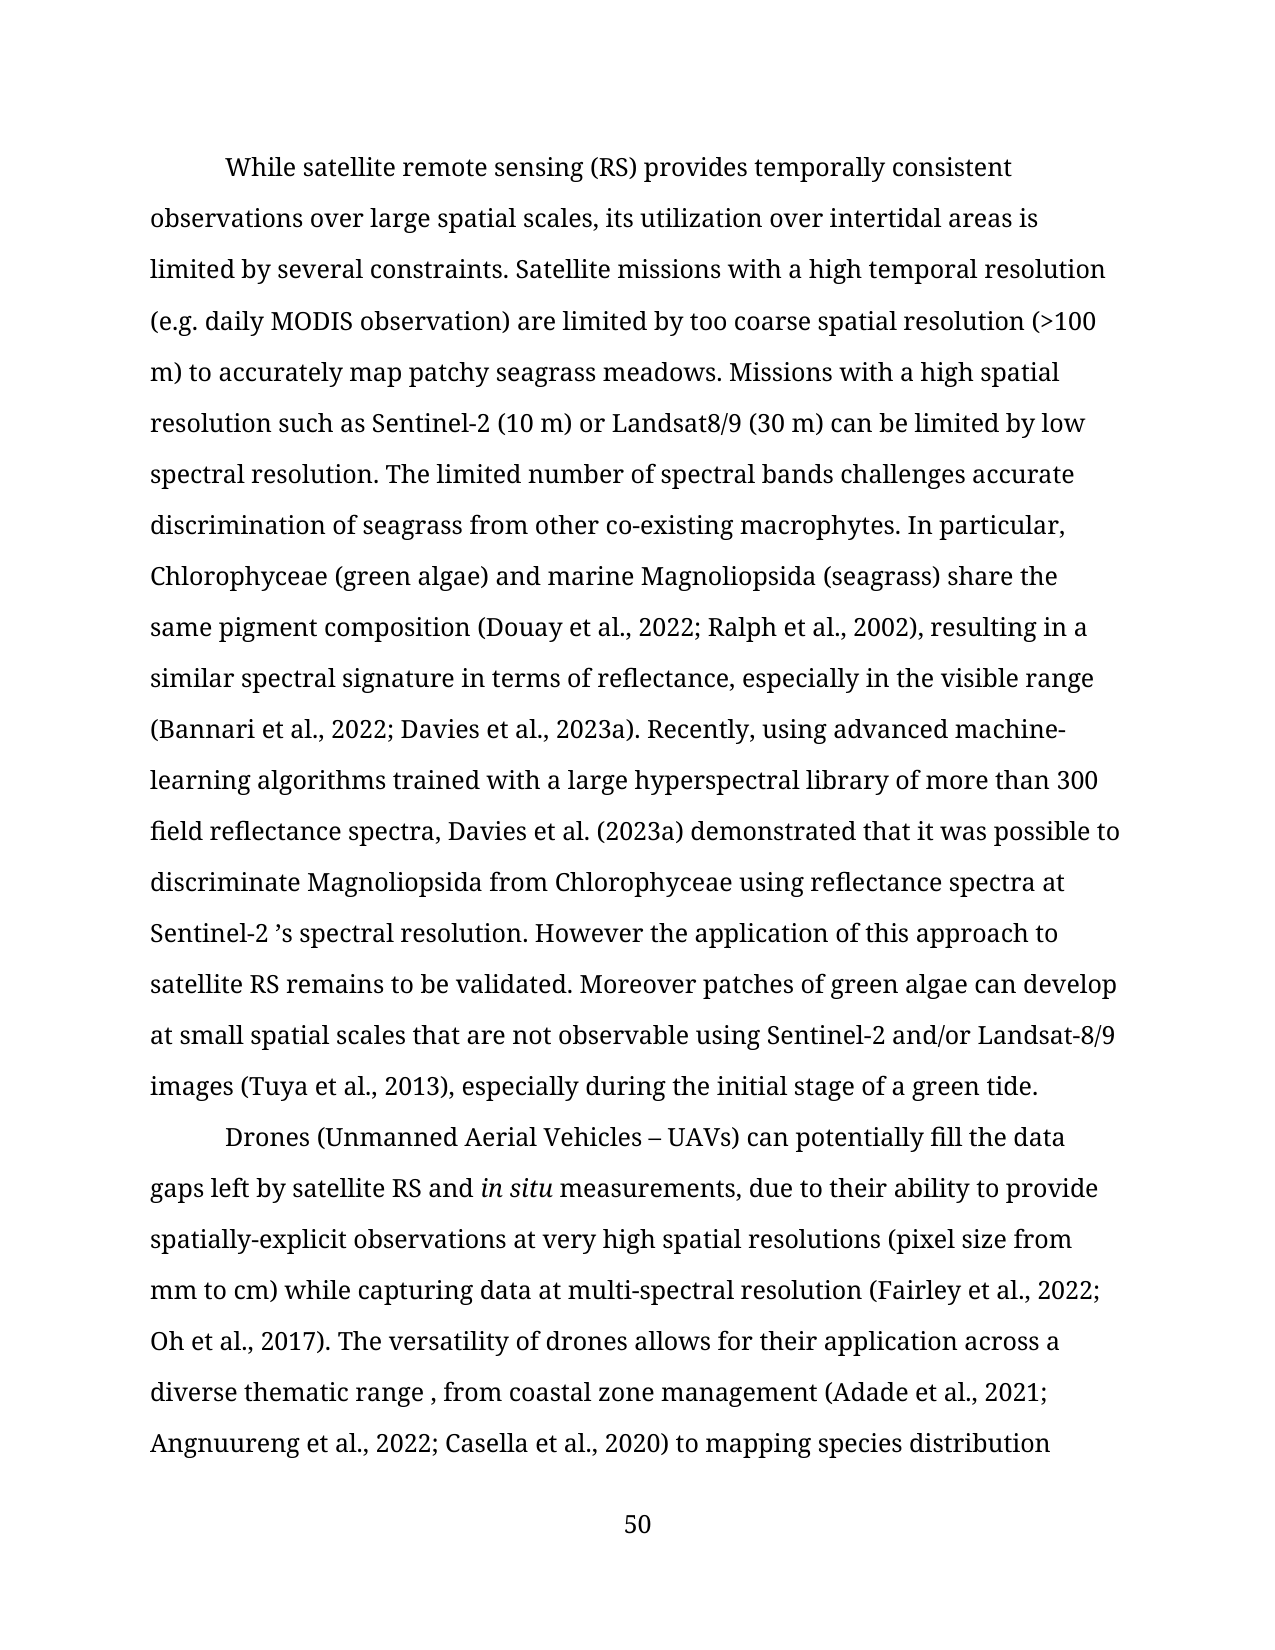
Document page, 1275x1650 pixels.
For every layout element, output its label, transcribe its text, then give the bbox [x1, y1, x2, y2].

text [150, 1120, 1125, 1460]
text While satellite remote sensing (RS) provides temporally consistent observations over large spatial scales, its utilization over intertidal areas is limited by several constraints. Satellite missions with a high temporal resolution (e.g. daily MODIS observation) are limited by too coarse spatial resolution (>100 m) to accurately map patchy seagrass meadows. Missions with a high spatial resolution such as Sentinel-2 (10 m) or Landsat8/9 (30 m) can be limited by low spectral resolution. The limited number of spectral bands challenges accurate discrimination of seagrass from other co-existing macrophytes. In particular, Chlorophyceae (green algae) and marine Magnoliopsida (seagrass) share the same pigment composition (Douay et al., 2022; Ralph et al., 2002), resulting in a similar spectral signature in terms of reflectance, especially in the visible range (Bannari et al., 2022; Davies et al., 2023a). Recently, using advanced machine-learning algorithms trained with a large hyperspectral library of more than 300 field reflectance spectra, Davies et al. (2023a) demonstrated that it was possible to discriminate Magnoliopsida from Chlorophyceae using reflectance spectra at Sentinel-2 ’s spectral resolution. However the application of this approach to satellite RS remains to be validated. Moreover patches of green algae can develop at small spatial scales that are not observable using Sentinel-2 and/or Landsat-8/9 images (Tuya et al., 2013), especially during the initial stage of a green tide. [150, 150, 1125, 1103]
